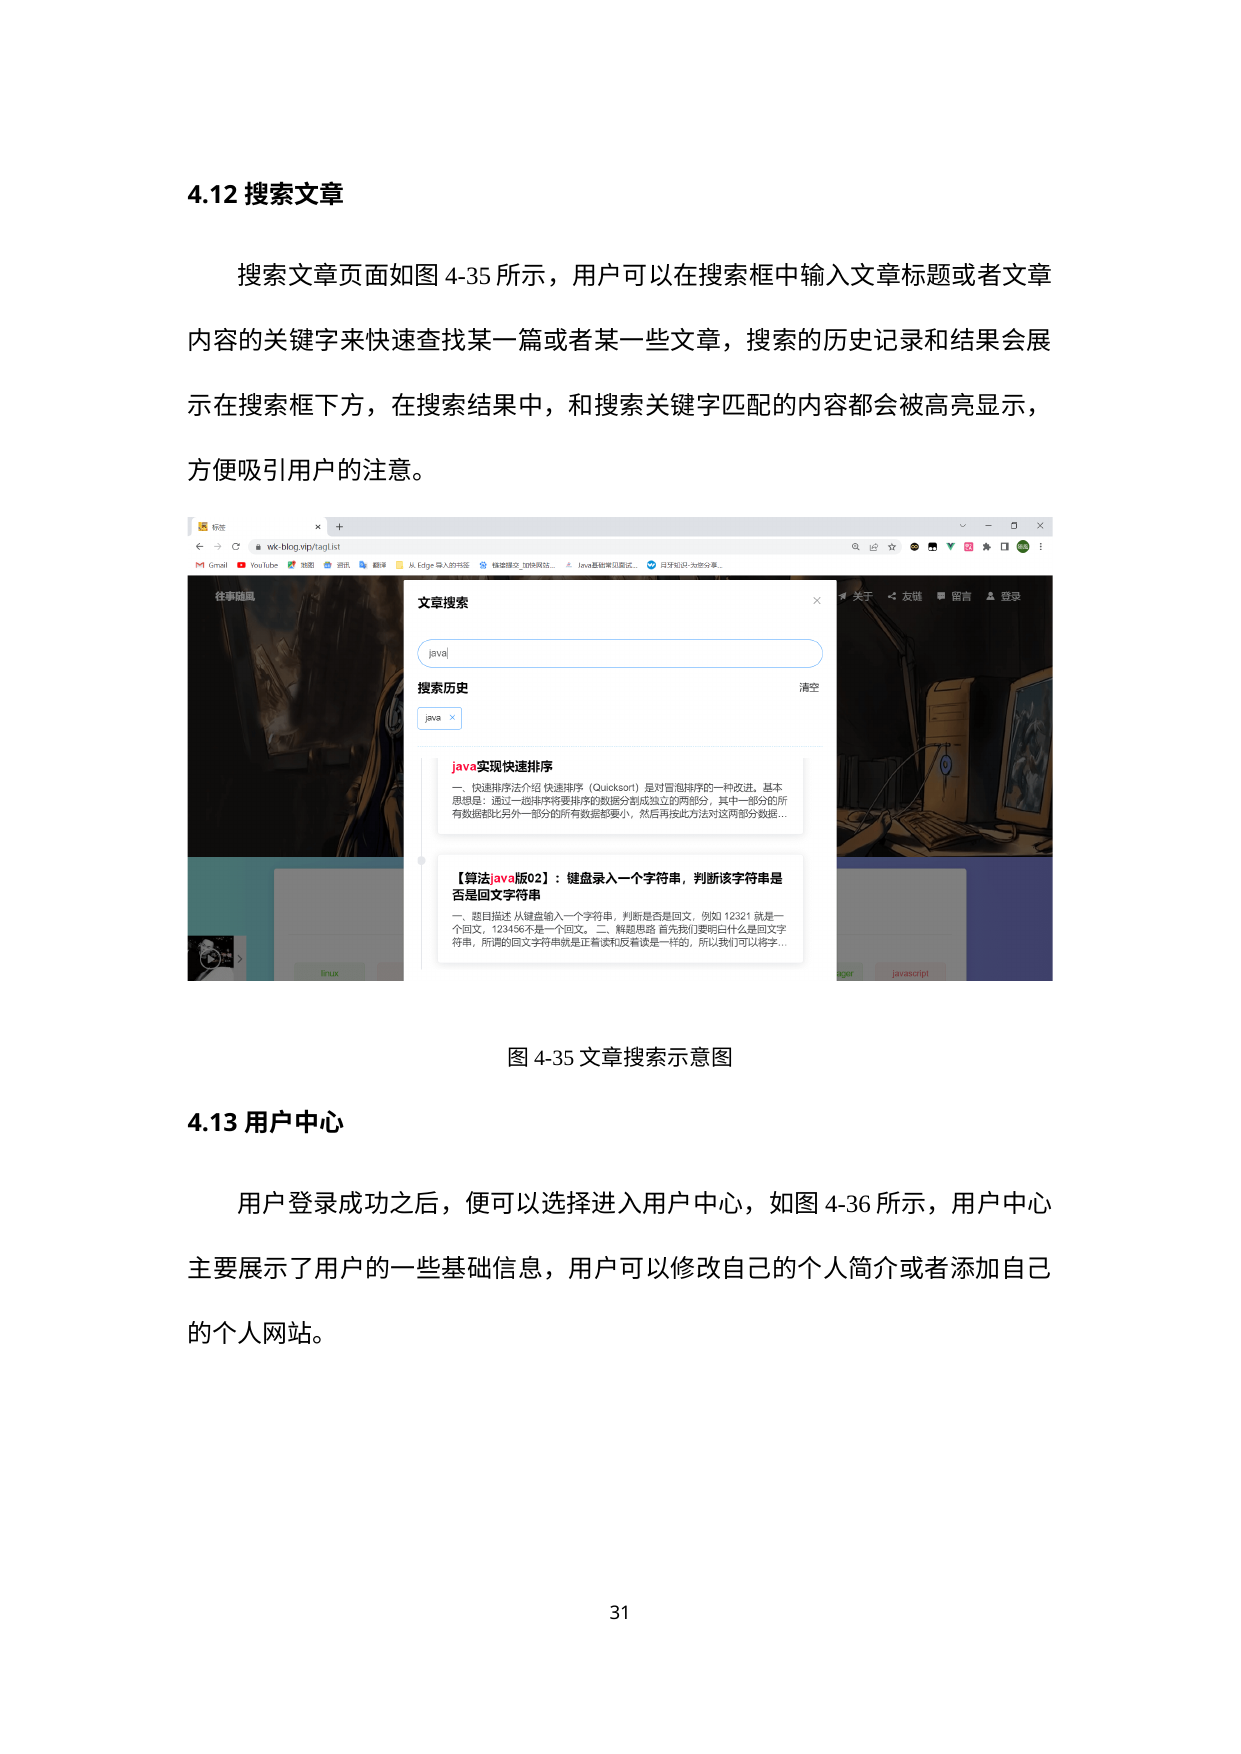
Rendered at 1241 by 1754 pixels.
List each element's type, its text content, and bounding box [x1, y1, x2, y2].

text 搜索文章页面如图4-35所示，用户可以在搜索框中输入文章标题或者文章内容的关键字来快速查找某一篇或者某一些文章，搜索的历史记录和结果会展示在搜索框下方，在搜索结果中，和搜索关键字匹配的内容都会被高亮显示，方便吸引用户的注意。 [187, 241, 1053, 501]
text 图4-35 文章搜索示意图 [187, 1039, 1053, 1072]
subtitle 4.12 搜索文章 [187, 160, 1053, 225]
picture [187, 517, 1053, 981]
text 用户登录成功之后，便可以选择进入用户中心，如图4-36所示，用户中心主要展示了用户的一些基础信息，用户可以修改自己的个人简介或者添加自己的个人网站。 [187, 1169, 1053, 1364]
subtitle 4.13 用户中心 [187, 1088, 1053, 1153]
